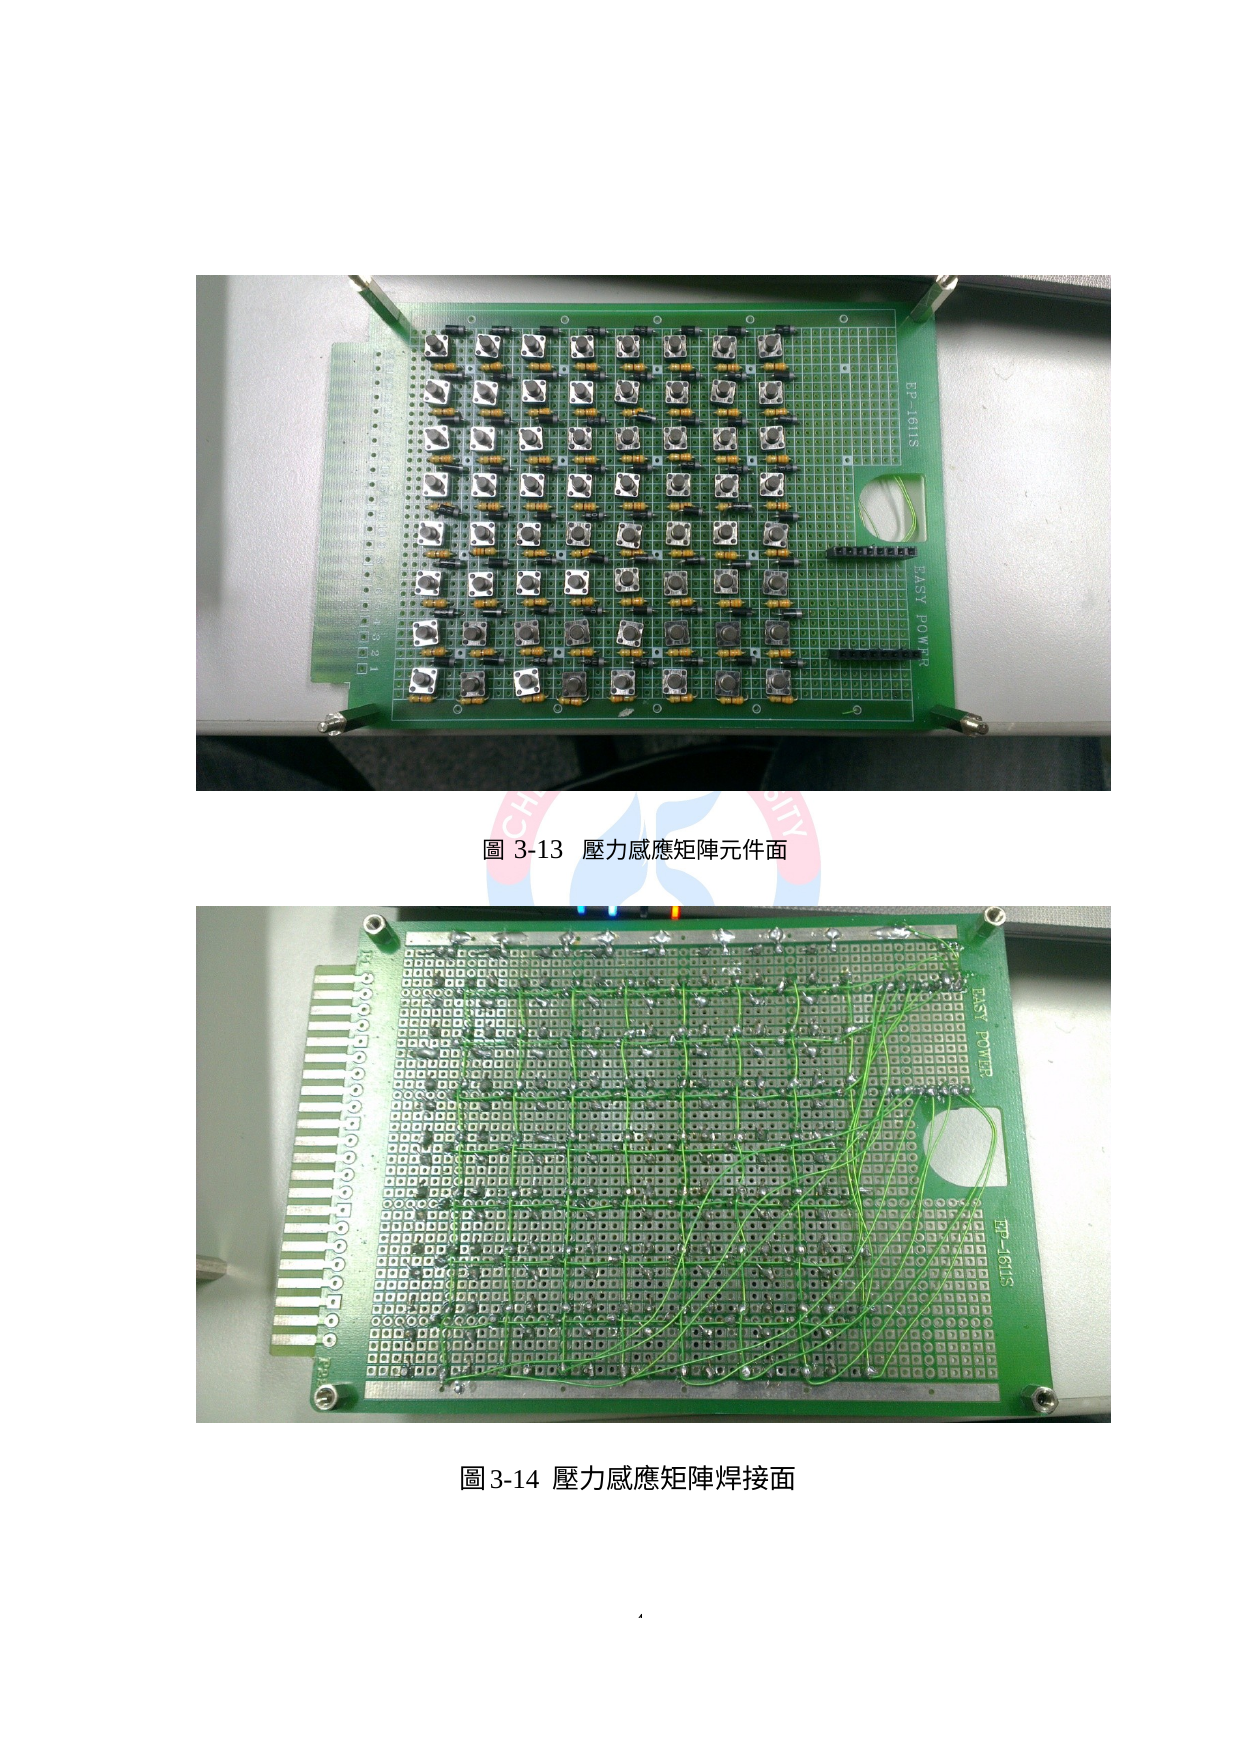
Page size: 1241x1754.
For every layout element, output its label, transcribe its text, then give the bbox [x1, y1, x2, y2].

text 圖 3-14 壓力感應矩陣焊接面 [366, 1459, 888, 1496]
picture [486, 841, 501, 857]
picture [196, 275, 1111, 1423]
